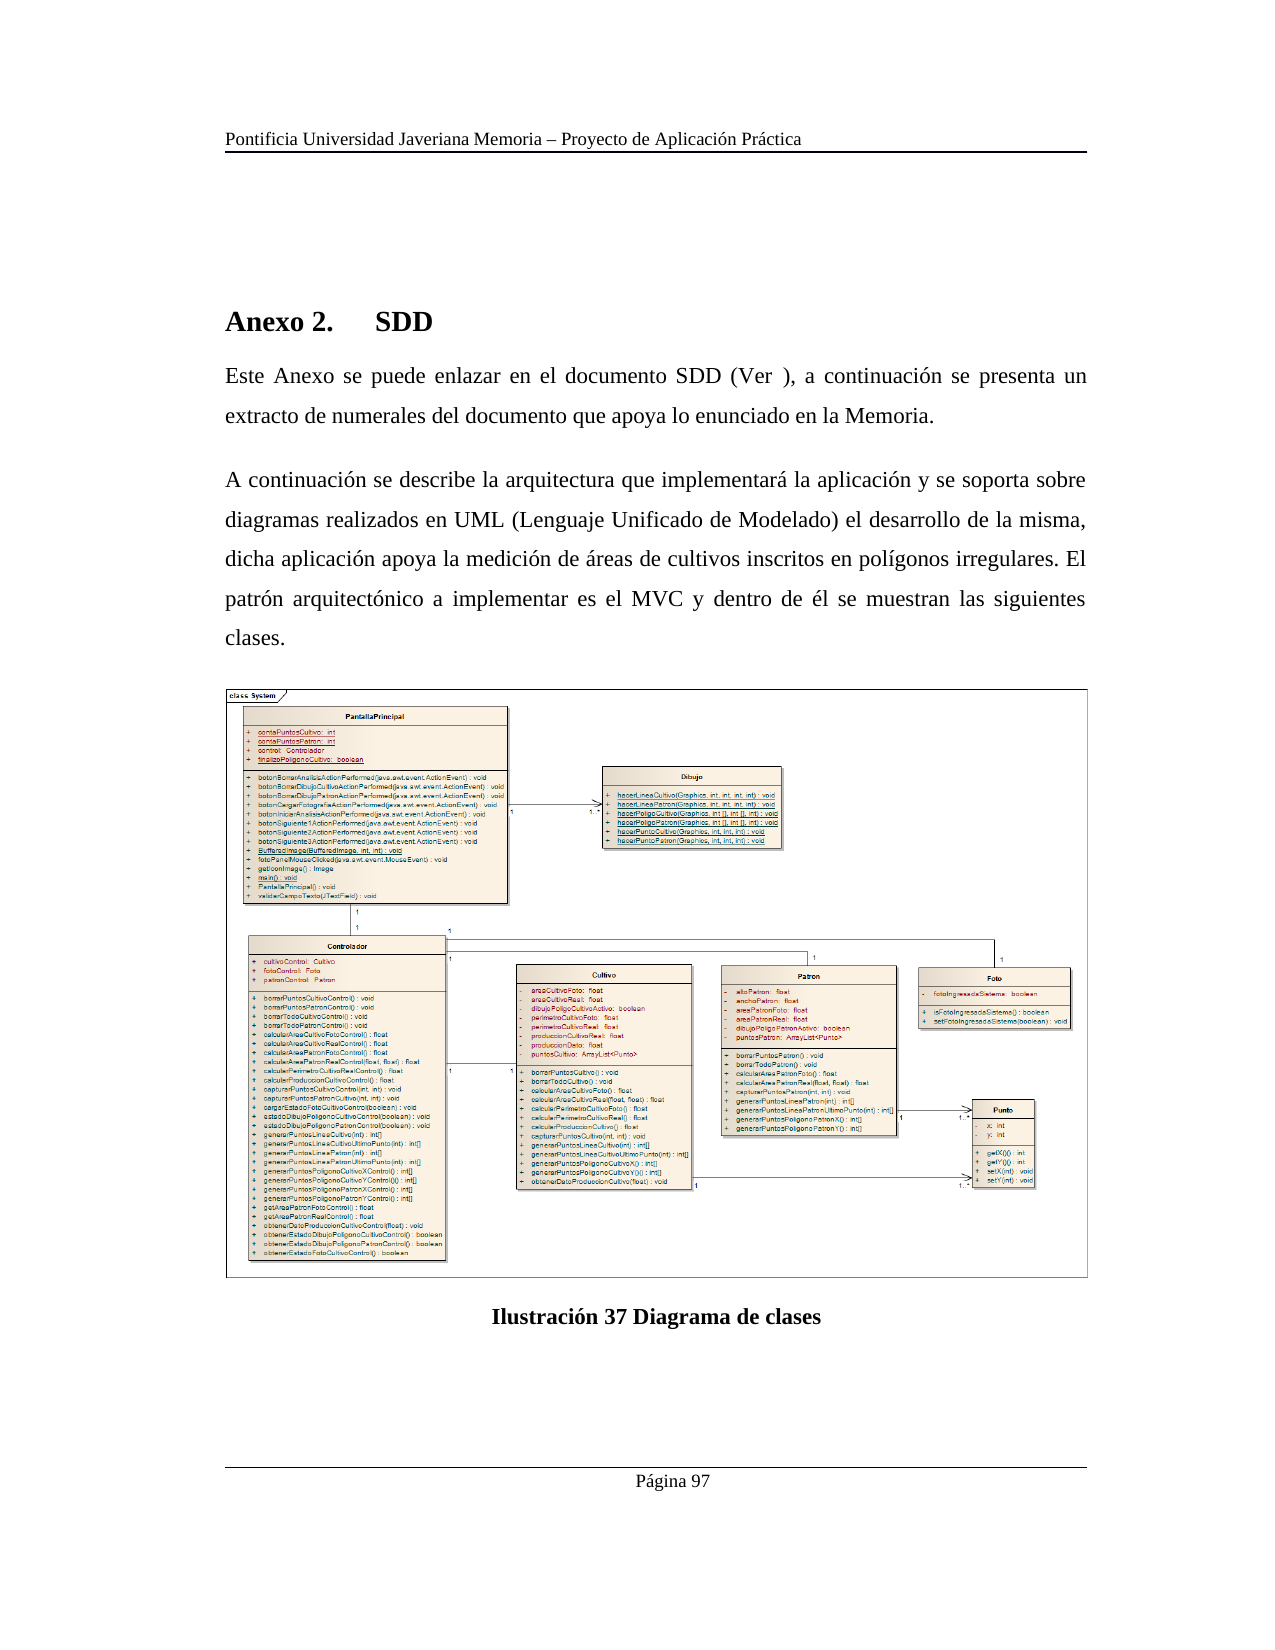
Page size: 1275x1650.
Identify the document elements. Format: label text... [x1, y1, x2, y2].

picture [225, 688, 1088, 1278]
text Ilustración 37 Diagrama de clases [225, 1303, 1087, 1329]
subtitle SDD [225, 304, 1087, 337]
text A continuación se describe la arquitectura que implementará la aplicación y se soporta sobre diagramas realizados en UML (Lenguaje Unificado de Modelado) el desarrollo de la misma, dicha aplicación apoya la medición de áreas de cultivos inscritos en polígonos irregulares. El patrón arquitectónico a implementar es el MVC y dentro de él se muestran las siguientes clases. [225, 466, 1087, 651]
text Este Anexo se puede enlazar en el documento SDD (Ver Documento SDD), a continuación se presenta un extracto de numerales del documento que apoya lo enunciado en la Memoria. [225, 362, 1087, 428]
